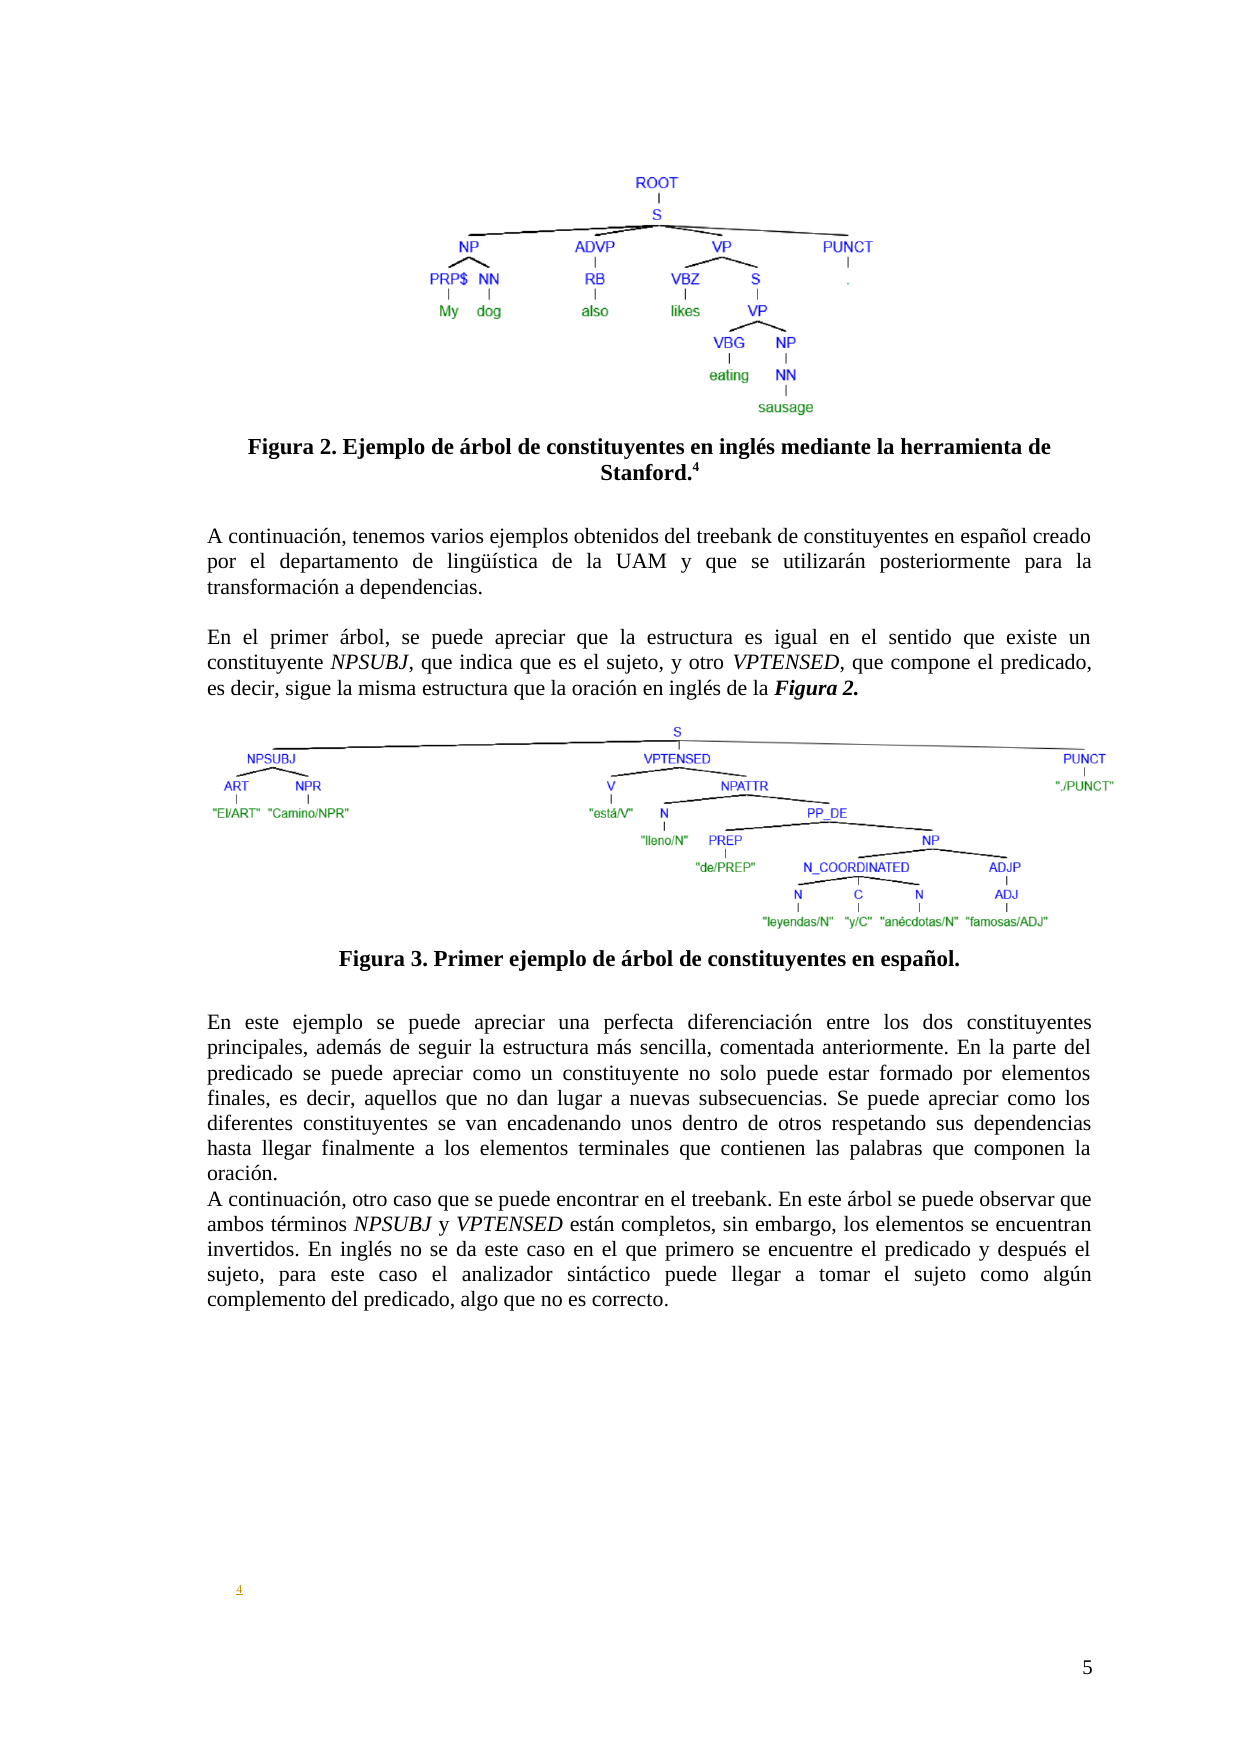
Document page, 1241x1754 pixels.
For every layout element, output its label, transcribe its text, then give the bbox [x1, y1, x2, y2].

text A continuación, otro caso que se puede encontrar en el treebank. En este árbol se puede observar que ambos términos NPSUBJ y VPTENSED están completos, sin embargo, los elementos se encuentran invertidos. En inglés no se da este caso en el que primero se encuentre el predicado y después el sujeto, para este caso el analizador sintáctico puede llegar a tomar el sujeto como algún complemento del predicado, algo que no es correcto. [207, 1186, 1092, 1312]
text Figura 3. Primer ejemplo de árbol de constituyentes en español. [207, 945, 1092, 972]
picture [419, 171, 880, 421]
text En este ejemplo se puede apreciar una perfecta diferenciación entre los dos constituyentes principales, además de seguir la estructura más sencilla, comentada anteriormente. En la parte del predicado se puede apreciar como un constituyente no solo puede estar formado por elementos finales, es decir, aquellos que no dan lugar a nuevas subsecuencias. Se puede apreciar como los diferentes constituyentes se van encadenando unos dentro de otros respetando sus dependencias hasta llegar finalmente a los elementos terminales que contienen las palabras que componen la oración. [207, 1009, 1092, 1186]
text Figura 2. rbol de constituyentes en inglés. [207, 433, 1092, 486]
text En primer árbol se puede apreciar que la estructura es igual en el sentido que existe un constituyente NPSUBJ, que indica que es el sujeto, y otro VPTENSED, que compone el predicado [207, 624, 1092, 700]
picture [206, 723, 1122, 933]
text A continuación, tenemos varios ejemplos obtenidos del treebank de constituyentes en español creado por el departamento de lingüística de la UAM y que se utilizarán posteriormente para la transformación a dependencias. [207, 523, 1092, 599]
